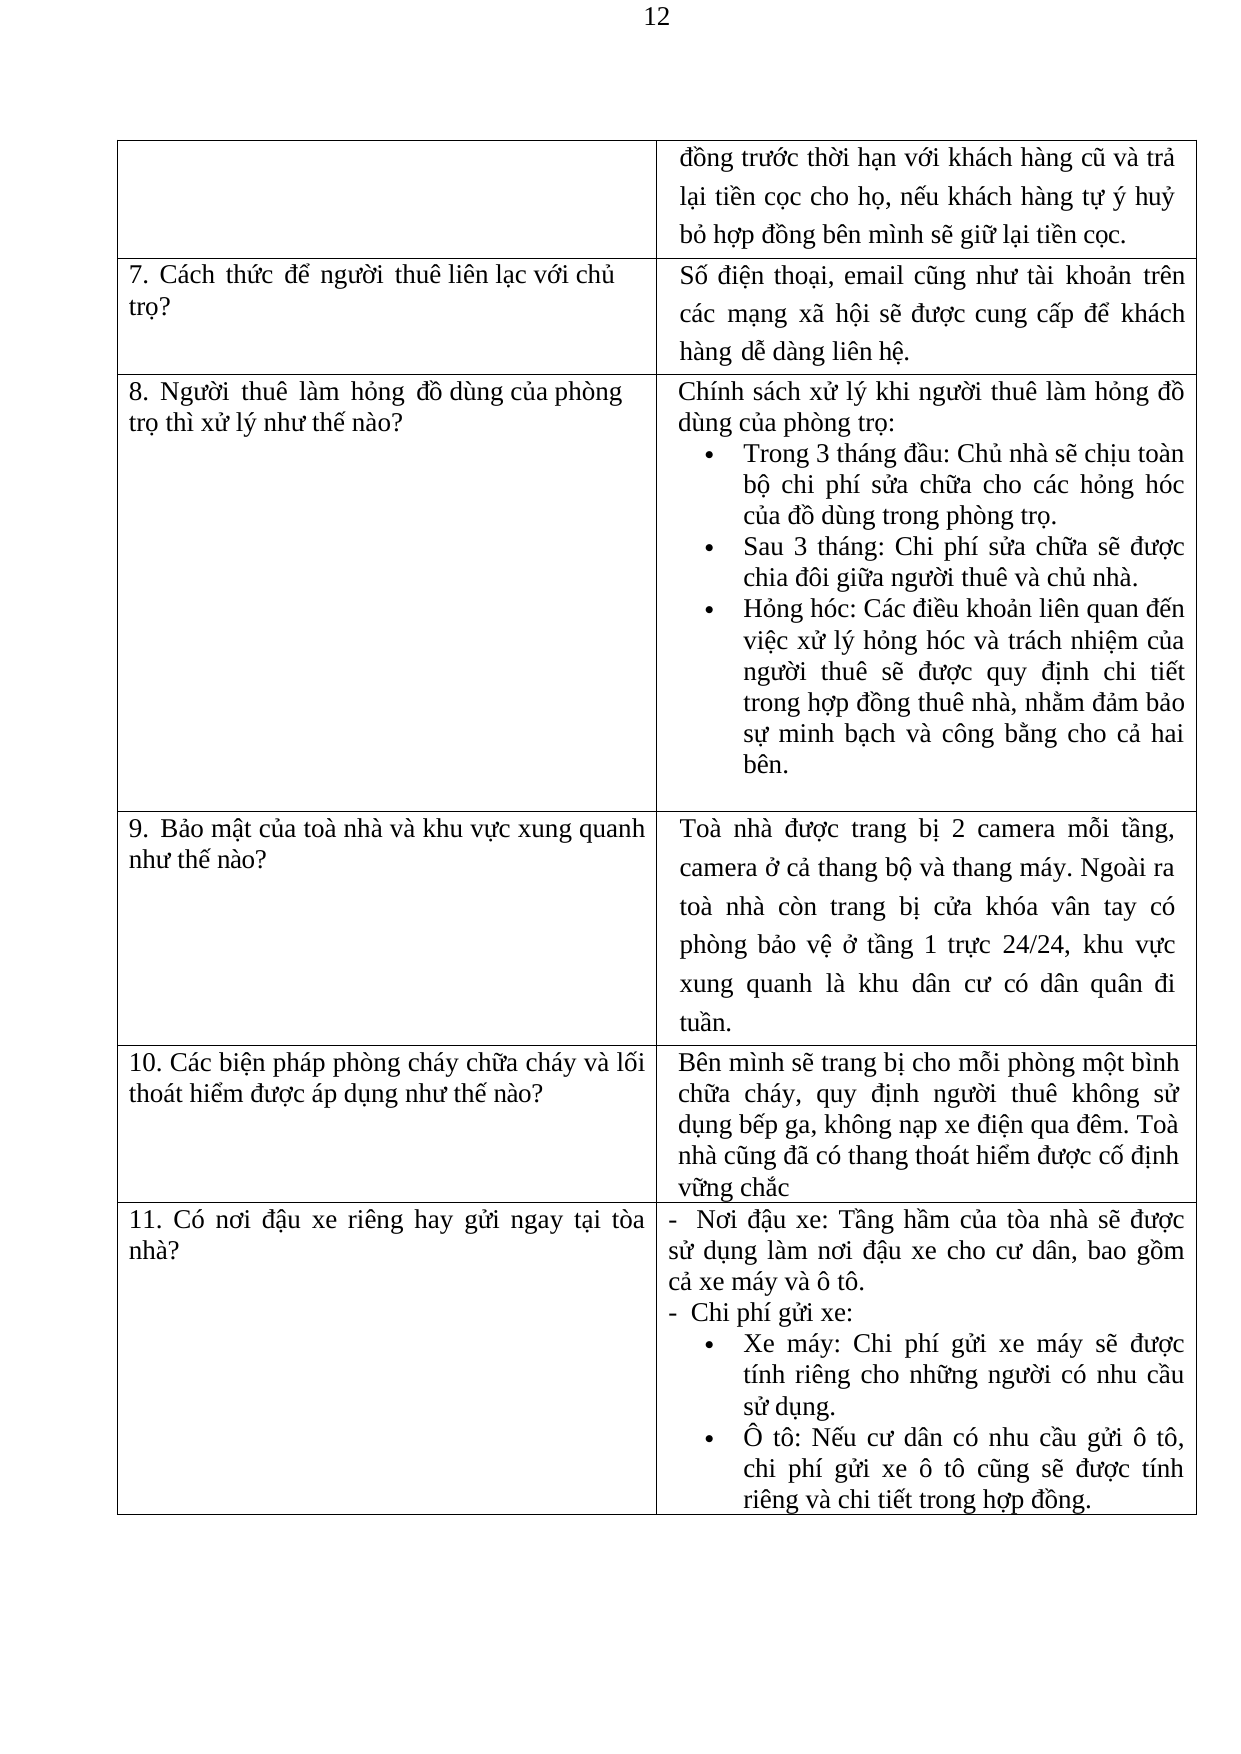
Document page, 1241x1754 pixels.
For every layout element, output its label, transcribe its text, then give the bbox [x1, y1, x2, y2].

table_cell 7. Cách thức để người thuê liên lạc với chủ trọ? [118, 259, 656, 373]
table_cell Số điện thoại, email cũng như tài khoản trên các mạng xã hội sẽ được cung cấp để khách hàng dễ dàng liên hệ. [657, 259, 1196, 373]
table_cell Bên mình sẽ trang bị cho mỗi phòng một bình chữa cháy, quy định người thuê không sử dụng bếp ga, không nạp xe điện qua đêm. Toà nhà cũng đã có thang thoát hiểm được cố định vững chắc [657, 1046, 1196, 1202]
table_cell Chính sách xử lý khi người thuê làm hỏng đồ dùng của phòng trọ: Trong 3 tháng đầu: Chủ nhà sẽ chịu toàn bộ chi phí sửa chữa cho các hỏng hóc của đồ dùng trong phòng trọ. Sau 3 tháng: Chi phí sửa chữa sẽ được chia đôi giữa người thuê và chủ nhà. Hỏng hóc: Các điều khoản liên quan đến việc xử lý hỏng hóc và trách nhiệm của người thuê sẽ được quy định chi tiết trong hợp đồng thuê nhà, nhằm đảm bảo sự minh bạch và công bằng cho cả hai bên. [657, 375, 1196, 811]
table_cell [657, 141, 1196, 257]
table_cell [118, 141, 656, 257]
table_cell 8. Người thuê làm hỏng đồ dùng của phòng trọ thì xử lý như thế nào? [118, 375, 656, 811]
table_cell Toà nhà được trang bị 2 camera mỗi tầng, camera ở cả thang bộ và thang máy. Ngoài ra toà nhà còn trang bị cửa khóa vân tay có phòng bảo vệ ở tầng 1 trực 24/24, khu vực xung quanh là khu dân cư có dân quân đi tuần. [657, 812, 1196, 1045]
table_cell 10. Các biện pháp phòng cháy chữa cháy và lối thoát hiểm được áp dụng như thế nào? [118, 1046, 656, 1202]
table_cell 9. Bảo mật của toà nhà và khu vực xung quanh như thế nào? [118, 812, 656, 1045]
table_cell 11. Có nơi đậu xe riêng hay gửi ngay tại tòa nhà? [118, 1203, 656, 1514]
table_cell - Nơi đậu xe: Tầng hầm của tòa nhà sẽ được sử dụng làm nơi đậu xe cho cư dân, bao gồm cả xe máy và ô tô. - Chi phí gửi xe: Xe máy: Chi phí gửi xe máy sẽ được tính riêng cho những người có nhu cầu sử dụng. Ô tô: Nếu cư dân có nhu cầu gửi ô tô, chi phí gửi xe ô tô cũng sẽ được tính riêng và chi tiết trong hợp đồng. [657, 1203, 1196, 1514]
